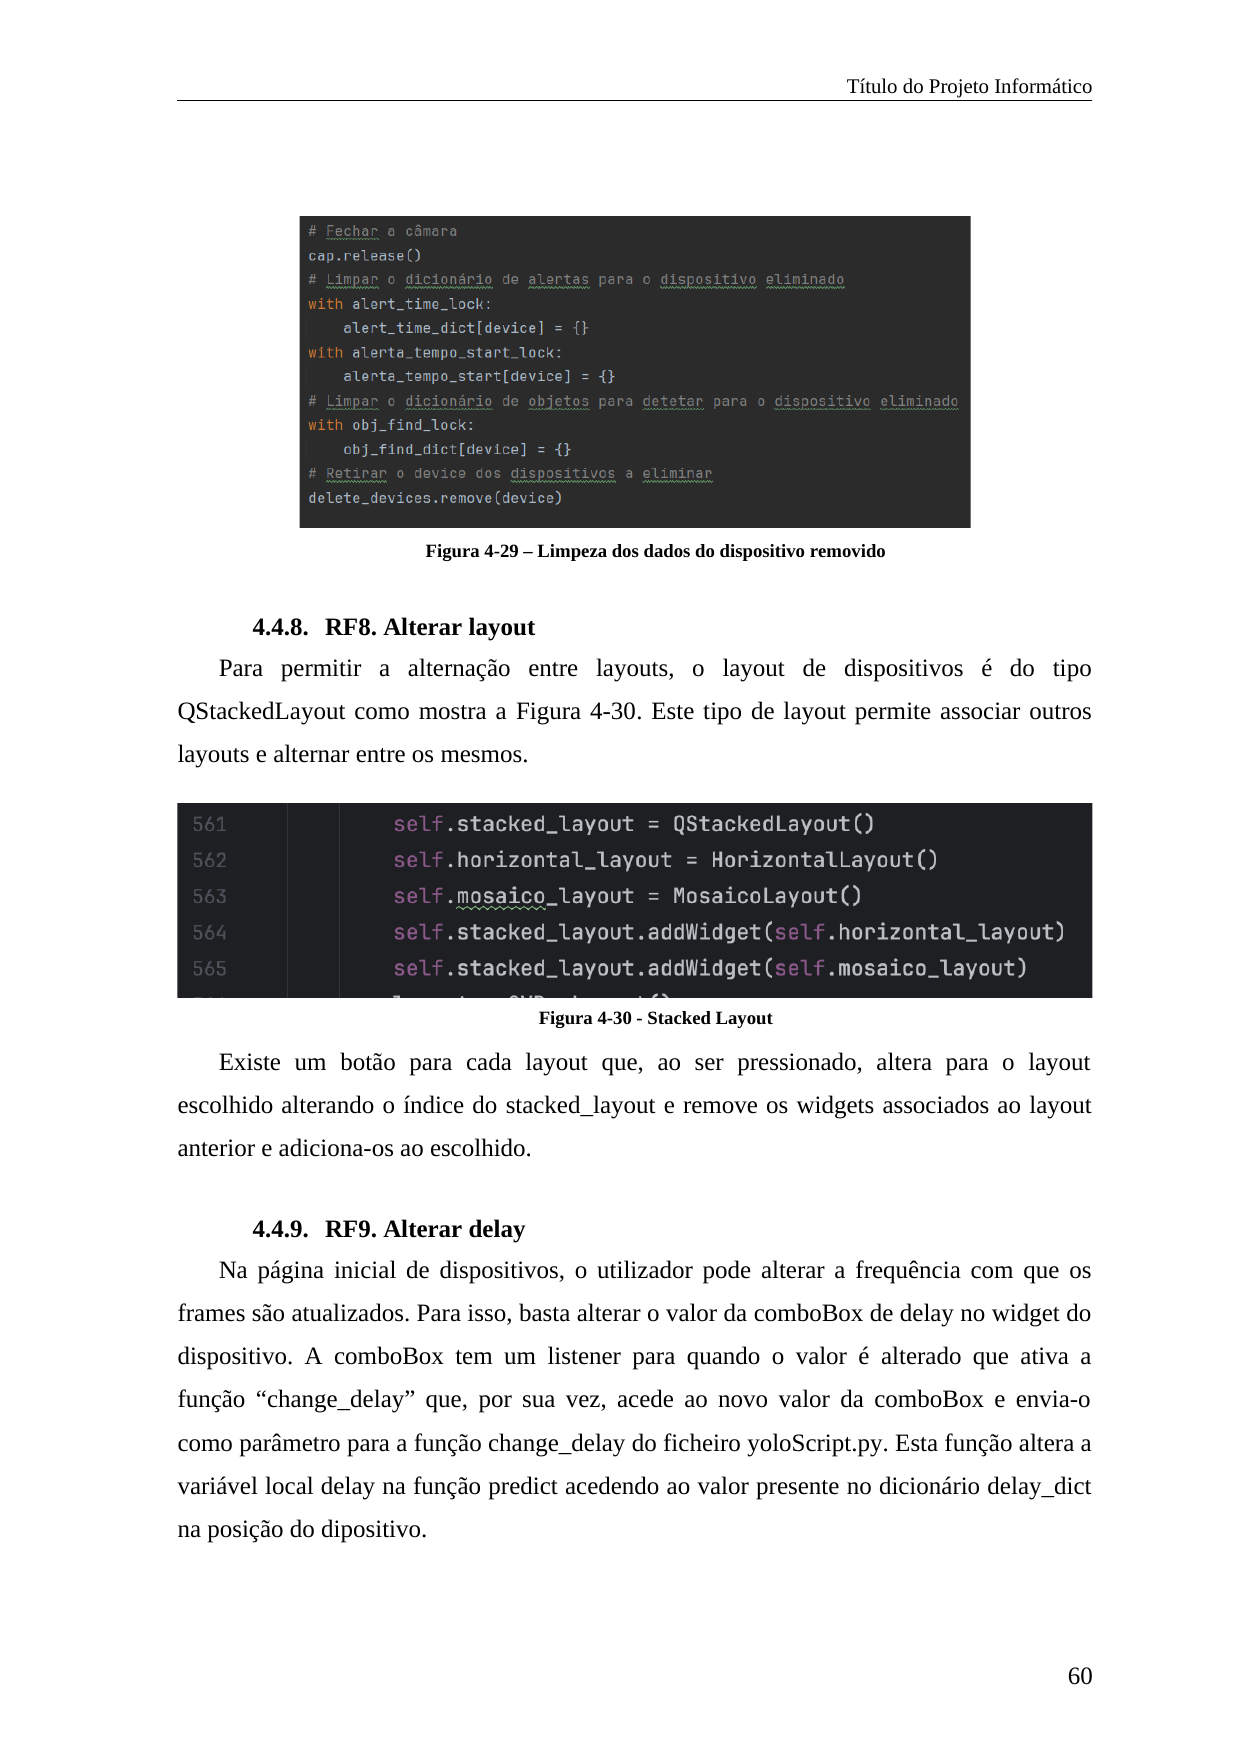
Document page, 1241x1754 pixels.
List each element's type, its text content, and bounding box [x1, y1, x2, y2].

picture [299, 216, 971, 528]
subtitle RF8. Alterar layout [252, 612, 1092, 641]
picture [177, 803, 1093, 998]
subtitle RF9. Alterar delay [252, 1214, 1092, 1243]
text Na página inicial de dispositivos, o utilizador pode alterar a frequência com que os frames são atualizados. Para isso, basta alterar o valor da comboBox de delay no widget do dispositivo. A comboBox tem um listener para quando o valor é alterado que ativa a função “change_delay” que, por sua vez, acede ao novo valor da comboBox e envia-o como parâmetro para a função change_delay do ficheiro yoloScript.py. Esta função altera a variável local delay na função predict acedendo ao valor presente no dicionário delay_dict na posição do dipositivo. [177, 1255, 1092, 1543]
text Existe um botão para cada layout que, ao ser pressionado, altera para o layout escolhido alterando o índice do stacked_layout e remove os widgets associados ao layout anterior e adiciona-os ao escolhido. [177, 1029, 1092, 1162]
